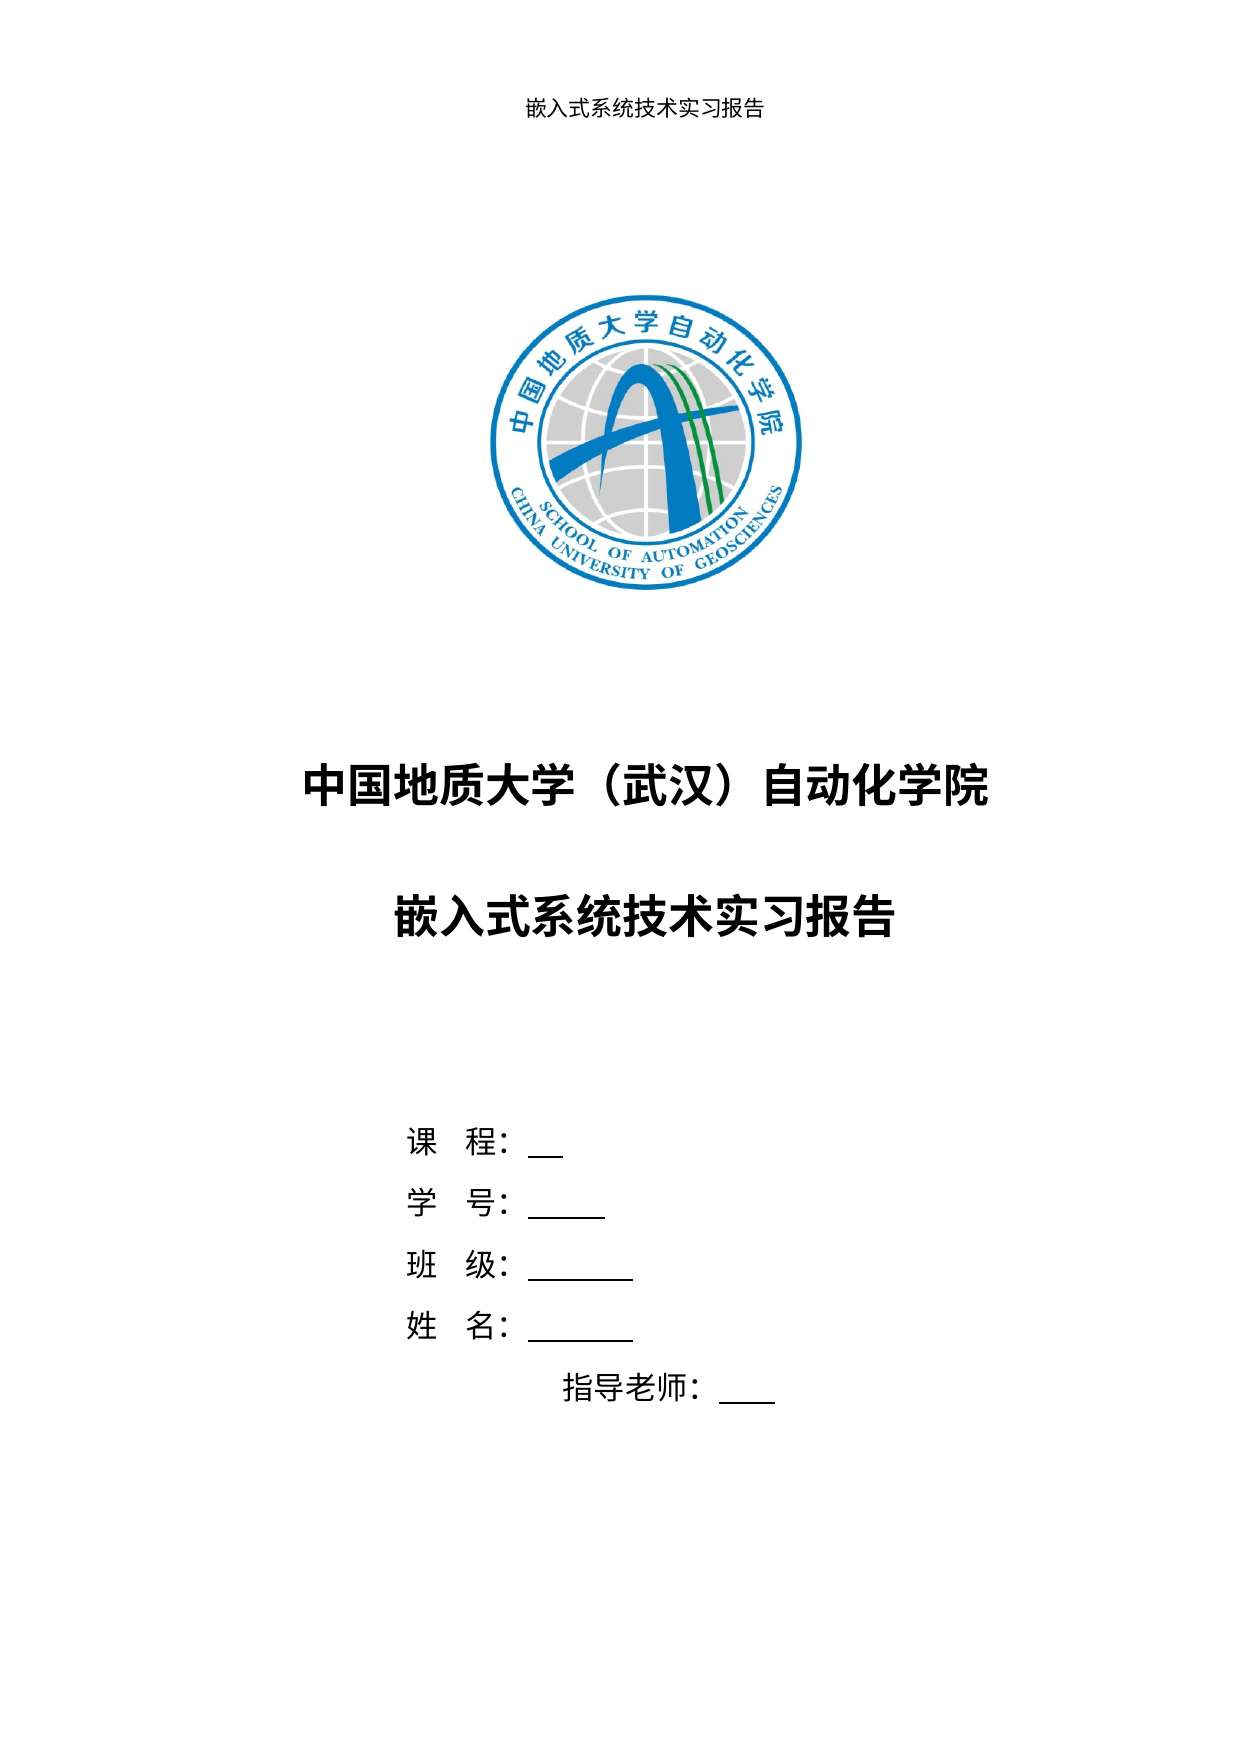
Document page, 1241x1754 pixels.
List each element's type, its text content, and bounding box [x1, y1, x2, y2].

text 嵌入式系统技术实习报告 [187, 864, 1053, 962]
picture [487, 290, 804, 594]
text 学 号： [187, 1178, 1053, 1224]
text 姓 名： [187, 1301, 1053, 1347]
text 中国地质大学（武汉）自动化学院 [187, 734, 1053, 832]
text 课 程： [187, 1117, 1053, 1162]
text 指导老师： [187, 1363, 1053, 1408]
text 班 级： [187, 1240, 1053, 1285]
